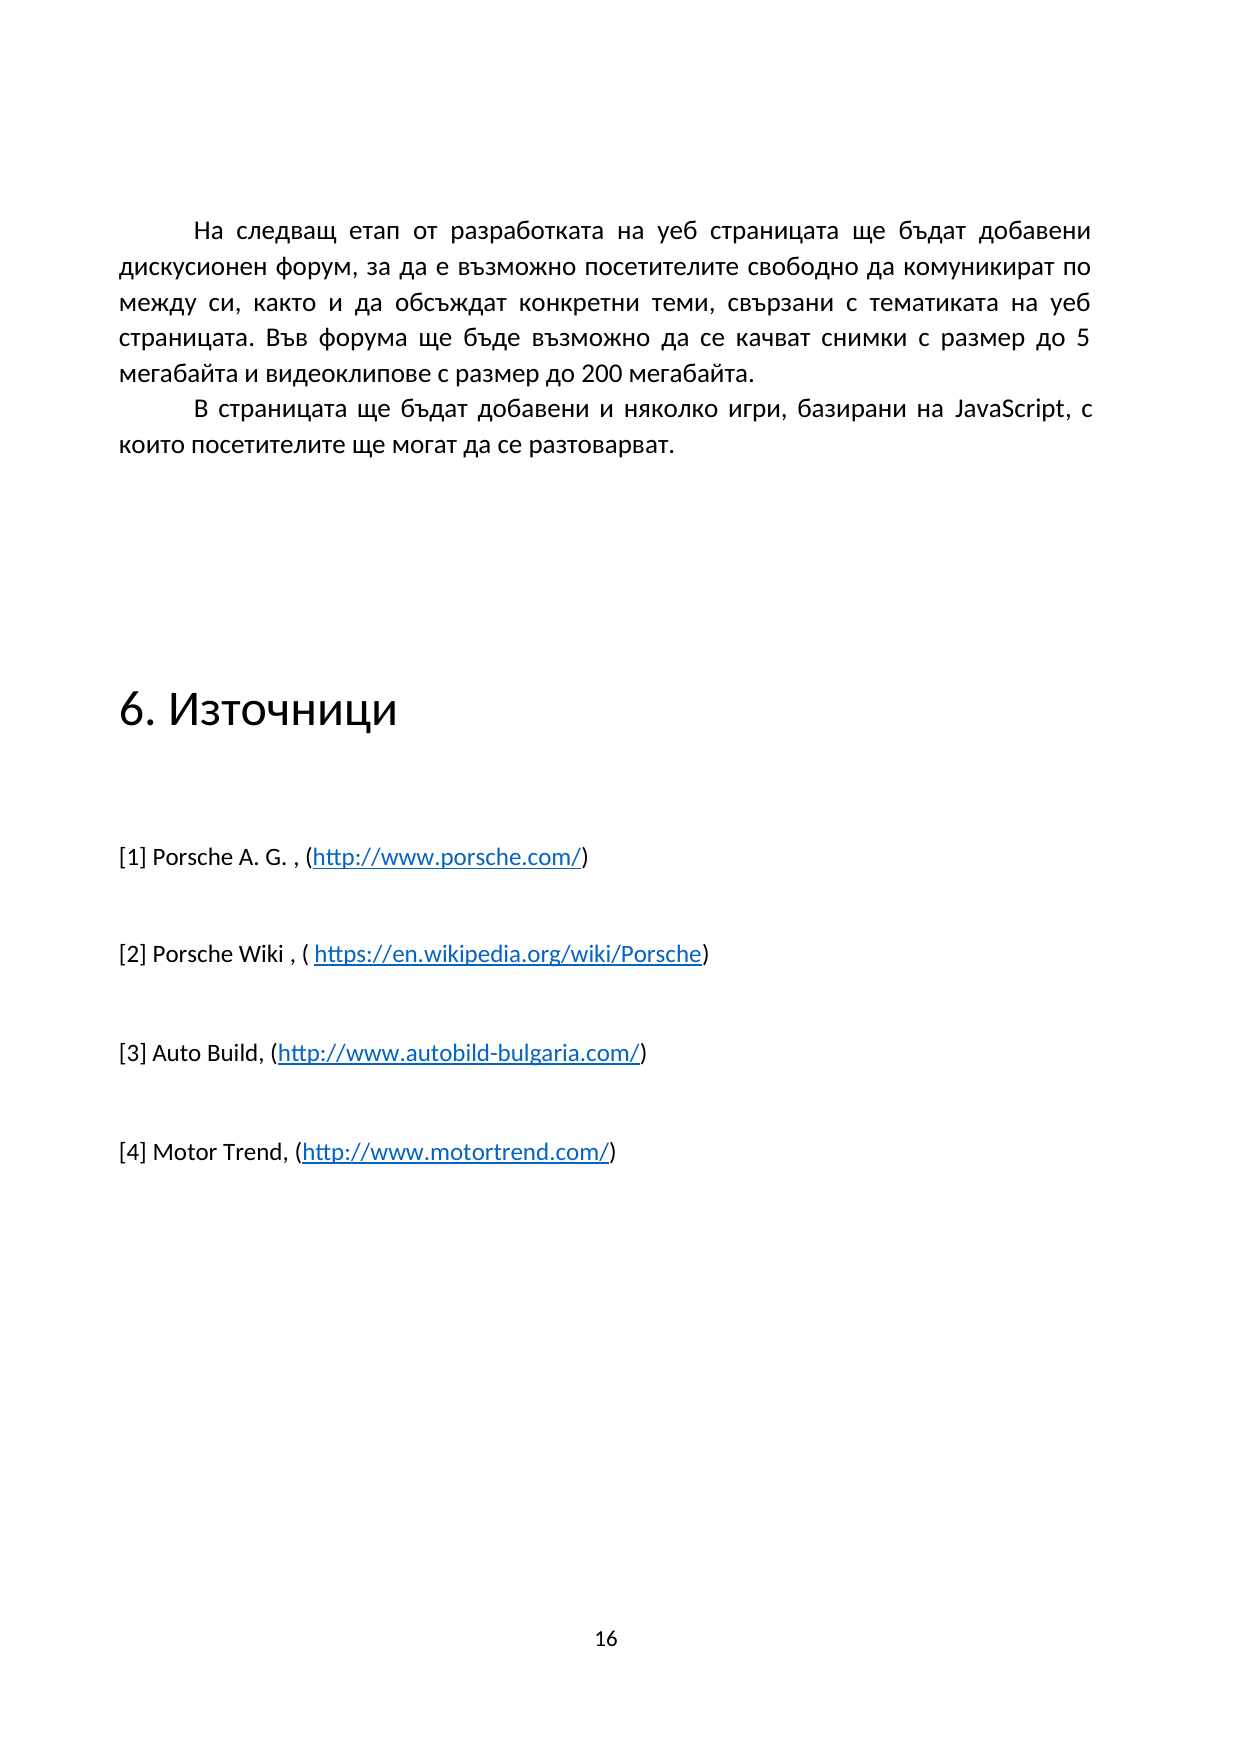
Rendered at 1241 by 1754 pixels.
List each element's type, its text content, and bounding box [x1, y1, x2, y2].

text [1] Porsche A. G. , (http://www.porsche.com/) [119, 842, 1093, 872]
text [4] Motor Trend, (http://www.motortrend.com/) [119, 1136, 1093, 1167]
text В страницата ще бъдат добавени и няколко игри, базирани на JavaScript, с които посетителите ще могат да се разтоварват. [119, 392, 1093, 460]
text [2] Porsche Wiki , ( https://en.wikipedia.org/wiki/Porsche) [119, 938, 1093, 968]
text 6. Източници [119, 677, 1093, 738]
text На следващ етап от разработката на уеб страницата ще бъдат добавени дискусионен форум, за да е възможно посетителите свободно да комуникират по между си, както и да обсъждат конкретни теми, свързани с тематиката на уеб страницата. Във форума ще бъде възможно да се качват снимки с размер до 5 мегабайта и видеоклипове с размер до 200 мегабайта. [119, 213, 1093, 389]
text [3] Auto Build, (http://www.autobild-bulgaria.com/) [119, 1037, 1093, 1068]
